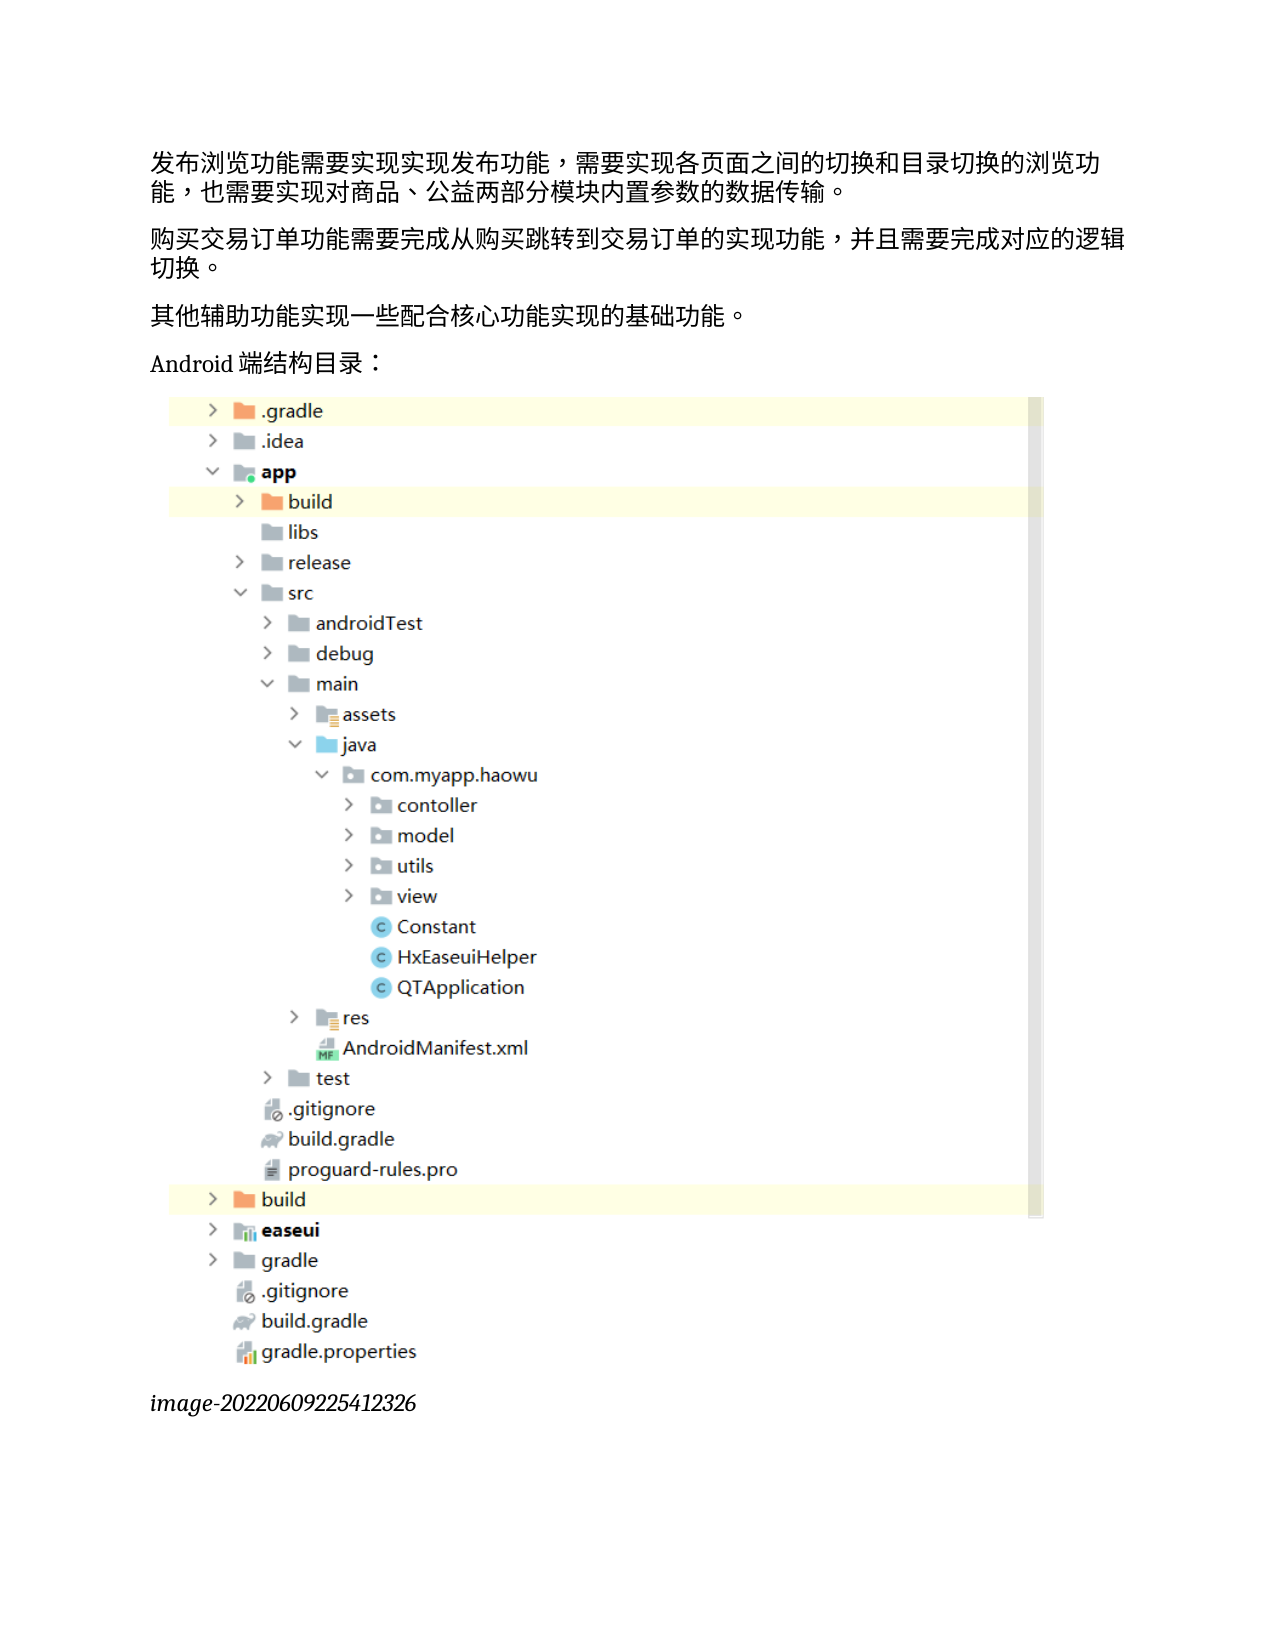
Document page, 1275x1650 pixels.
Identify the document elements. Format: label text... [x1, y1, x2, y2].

picture [168, 397, 1044, 1369]
text Android端结构目录： [150, 350, 1125, 379]
text 购买交易订单功能需要完成从购买跳转到交易订单的实现功能，并且需要完成对应的逻辑切换。 [150, 226, 1125, 284]
text 发布浏览功能需要实现实现发布功能，需要实现各页面之间的切换和目录切换的浏览功能，也需要实现对商品、公益两部分模块内置参数的数据传输。 [150, 150, 1125, 207]
text 其他辅助功能实现一些配合核心功能实现的基础功能。 [150, 302, 1125, 331]
text image-20220609225412326 [150, 1389, 1125, 1418]
